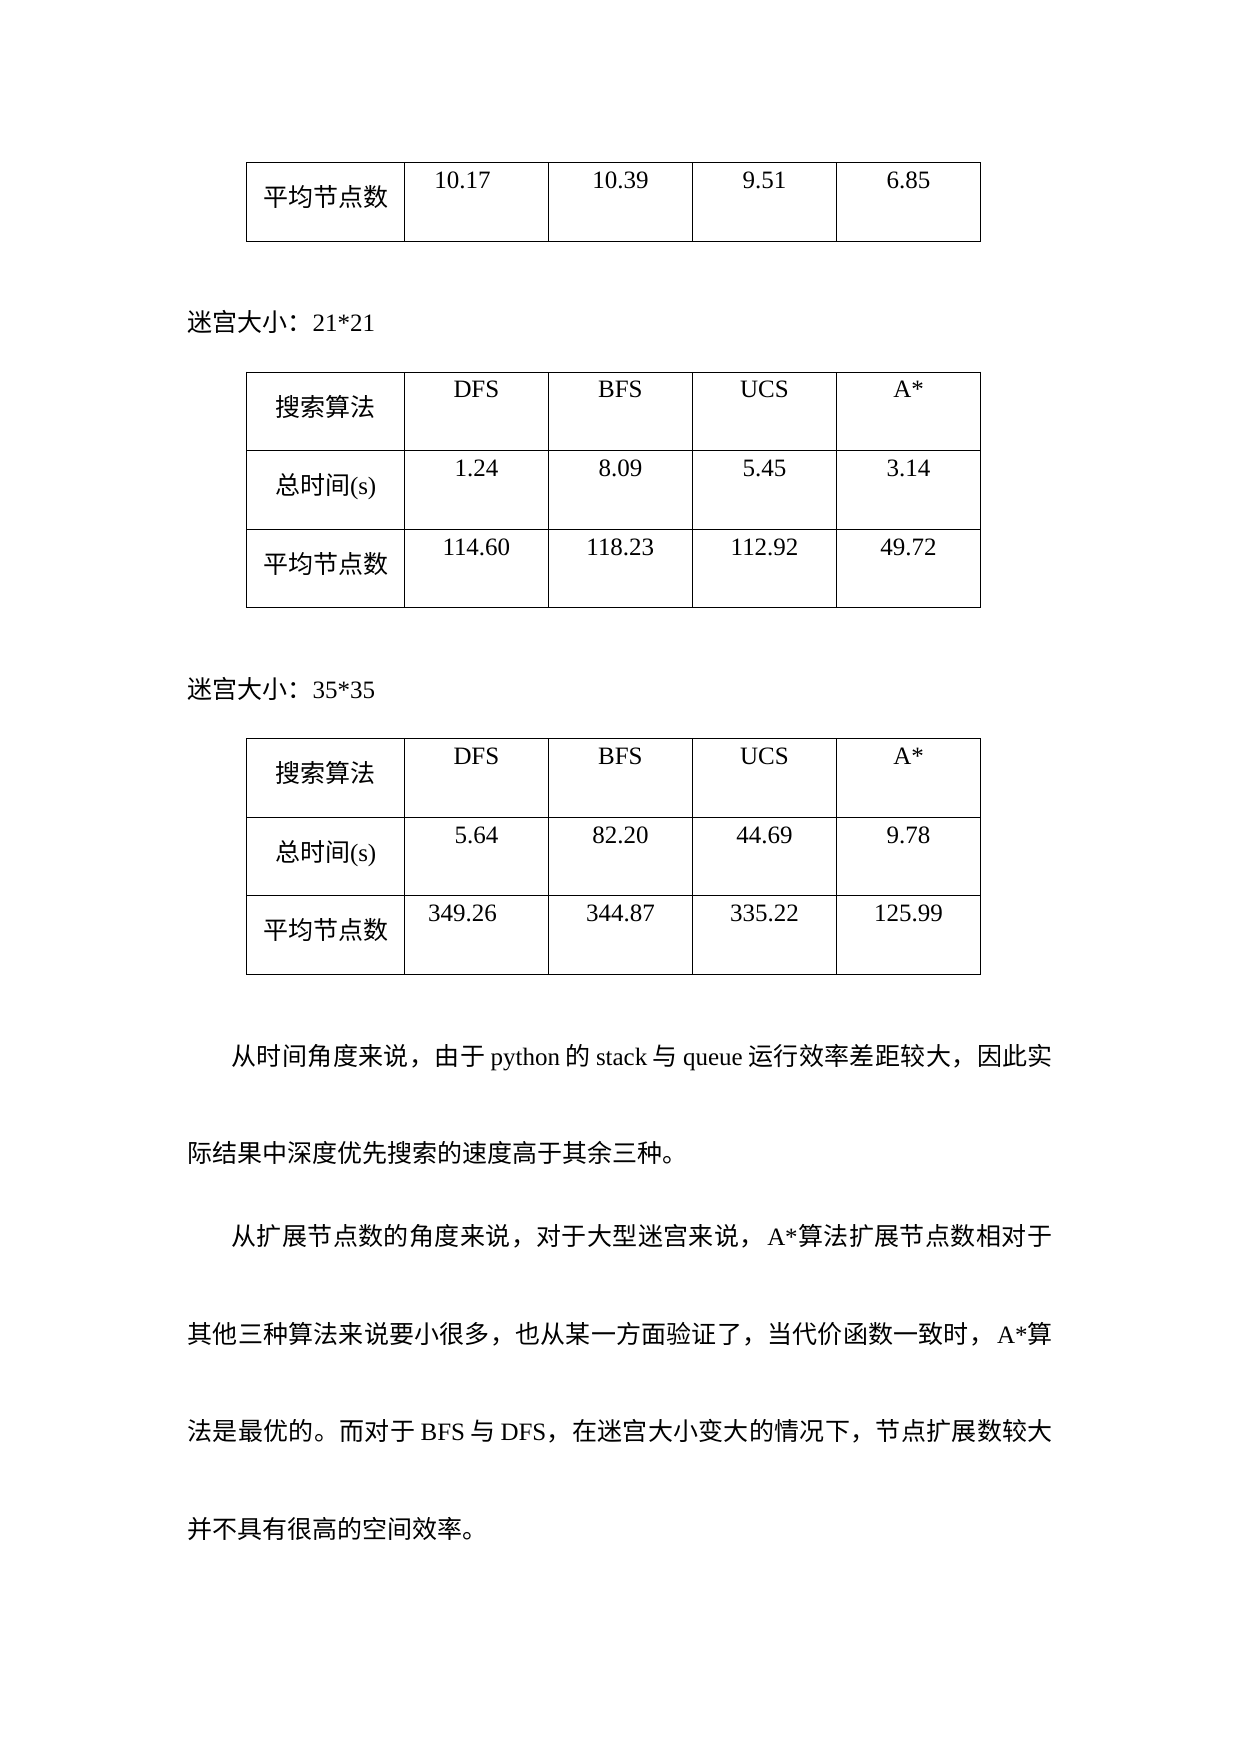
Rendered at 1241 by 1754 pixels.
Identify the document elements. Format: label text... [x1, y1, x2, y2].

table_header BFS [549, 373, 692, 450]
table_cell 8.09 [549, 451, 692, 529]
table_cell 平均节点数 [247, 163, 404, 241]
table_cell 6.85 [837, 163, 980, 241]
table_cell 335.22 [693, 896, 836, 974]
table_cell 总时间(s) [247, 818, 404, 895]
table_cell 10.39 [549, 163, 692, 241]
table_cell 112.92 [693, 530, 836, 607]
table_cell 114.60 [405, 530, 548, 607]
table_cell 349.26 [405, 896, 548, 974]
table_cell 5.45 [693, 451, 836, 529]
table_header 搜索算法 [247, 739, 404, 817]
text 迷宫大小：21*21 [187, 288, 1053, 353]
table_header A* [837, 739, 980, 817]
table_cell 125.99 [837, 896, 980, 974]
table_header DFS [405, 739, 548, 817]
table_cell 9.78 [837, 818, 980, 895]
table_cell 1.24 [405, 451, 548, 529]
table_header A* [837, 373, 980, 450]
table_header UCS [693, 739, 836, 817]
table_header DFS [405, 373, 548, 450]
table_header BFS [549, 739, 692, 817]
text 从时间角度来说，由于python的stack与queue运行效率差距较大，因此实际结果中深度优先搜索的速度高于其余三种。 [187, 1022, 1053, 1184]
table_cell 49.72 [837, 530, 980, 607]
table_cell 44.69 [693, 818, 836, 895]
table_cell 9.51 [693, 163, 836, 241]
table_cell 平均节点数 [247, 530, 404, 607]
table_header UCS [693, 373, 836, 450]
table_cell 3.14 [837, 451, 980, 529]
table_cell 10.17 [405, 163, 548, 241]
text 迷宫大小：35*35 [187, 655, 1053, 720]
text 从扩展节点数的角度来说，对于大型迷宫来说，A*算法扩展节点数相对于其他三种算法来说要小很多，也从某一方面验证了，当代价函数一致时，A*算法是最优的。而对于BFS与DFS，在迷宫大小变大的情况下，节点扩展数较大，并不具有很高的空间效率。 [187, 1202, 1053, 1560]
table_cell 344.87 [549, 896, 692, 974]
table_cell 总时间(s) [247, 451, 404, 529]
table_cell 5.64 [405, 818, 548, 895]
table_cell 平均节点数 [247, 896, 404, 974]
table_cell 82.20 [549, 818, 692, 895]
table_cell 118.23 [549, 530, 692, 607]
table_header 搜索算法 [247, 373, 404, 450]
